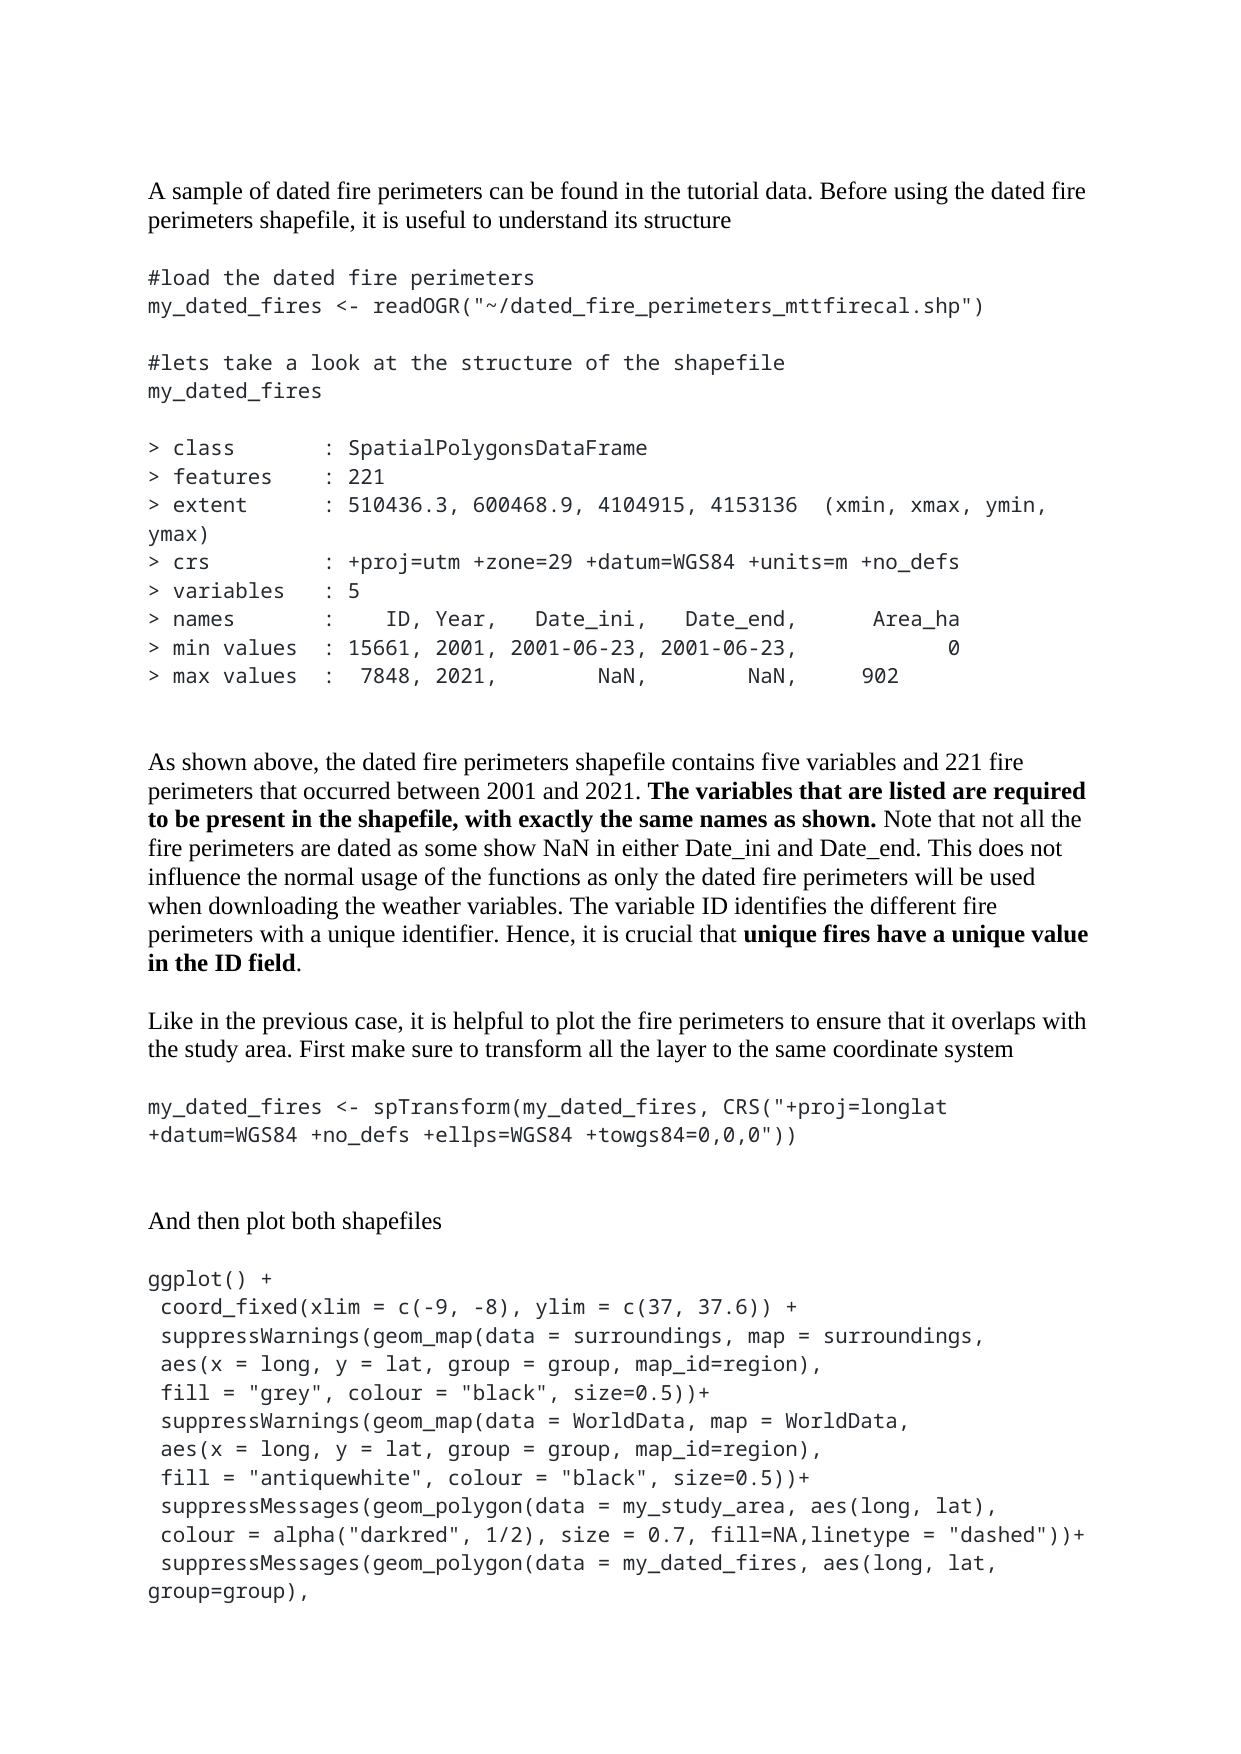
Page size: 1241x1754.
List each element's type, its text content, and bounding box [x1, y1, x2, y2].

text Like in the previous case, it is helpful to plot the fire perimeters to ensure that it overlaps with the study area. First make sure to transform all the layer to the same coordinate system [148, 1006, 1093, 1063]
text > names : ID, Year, Date_ini, Date_end, Area_ha [148, 604, 1093, 633]
text As shown above, the dated fire perimeters shapefile contains five variables and 221 fire perimeters that occurred between 2001 and 2021. The variables that are listed are required to be present in the shapefile, with exactly the same names as shown. Note that not all the fire perimeters are dated as some show NaN in either Date_ini and Date_end. This does not influence the normal usage of the functions as only the dated fire perimeters will be used when downloading the weather variables. The variable ID identifies the different fire perimeters with a unique identifier. Hence, it is crucial that unique fires have a unique value in the ID field. [148, 747, 1093, 977]
text suppressMessages(geom_polygon(data = my_study_area, aes(long, lat), [148, 1491, 1093, 1520]
text my_dated_fires <- readOGR("~/dated_fire_perimeters_mttfirecal.shp") [148, 291, 1093, 319]
text suppressWarnings(geom_map(data = surroundings, map = surroundings, [148, 1321, 1093, 1349]
text aes(x = long, y = lat, group = group, map_id=region), [148, 1349, 1093, 1378]
text my_dated_fires [148, 376, 1093, 405]
text suppressMessages(geom_polygon(data = my_dated_fires, aes(long, lat, group=group), [148, 1548, 1093, 1605]
text fill = "antiquewhite", colour = "black", size=0.5))+ [148, 1463, 1093, 1491]
text > variables : 5 [148, 576, 1093, 604]
text > features : 221 [148, 462, 1093, 490]
text fill = "grey", colour = "black", size=0.5))+ [148, 1378, 1093, 1406]
text And then plot both shapefiles [148, 1206, 1093, 1235]
text > crs : +proj=utm +zone=29 +datum=WGS84 +units=m +no_defs [148, 547, 1093, 576]
text #load the dated fire perimeters [148, 263, 1093, 291]
text A sample of dated fire perimeters can be found in the tutorial data. Before using the dated fire perimeters shapefile, it is useful to understand its structure [148, 176, 1093, 234]
text colour = alpha("darkred", 1/2), size = 0.7, fill=NA,linetype = "dashed"))+ [148, 1520, 1093, 1548]
text > min values : 15661, 2001, 2001-06-23, 2001-06-23, 0 [148, 633, 1093, 661]
text #lets take a look at the structure of the shapefile [148, 348, 1093, 376]
text suppressWarnings(geom_map(data = WorldData, map = WorldData, [148, 1406, 1093, 1434]
text my_dated_fires <- spTransform(my_dated_fires, CRS("+proj=longlat +datum=WGS84 +no_defs +ellps=WGS84 +towgs84=0,0,0")) [148, 1092, 1093, 1149]
text > class : SpatialPolygonsDataFrame [148, 433, 1093, 462]
text ggplot() + [148, 1264, 1093, 1292]
text > max values : 7848, 2021, NaN, NaN, 902 [148, 661, 1093, 689]
text coord_fixed(xlim = c(-9, -8), ylim = c(37, 37.6)) + [148, 1292, 1093, 1321]
text aes(x = long, y = lat, group = group, map_id=region), [148, 1434, 1093, 1463]
text > extent : 510436.3, 600468.9, 4104915, 4153136 (xmin, xmax, ymin, ymax) [148, 490, 1093, 547]
